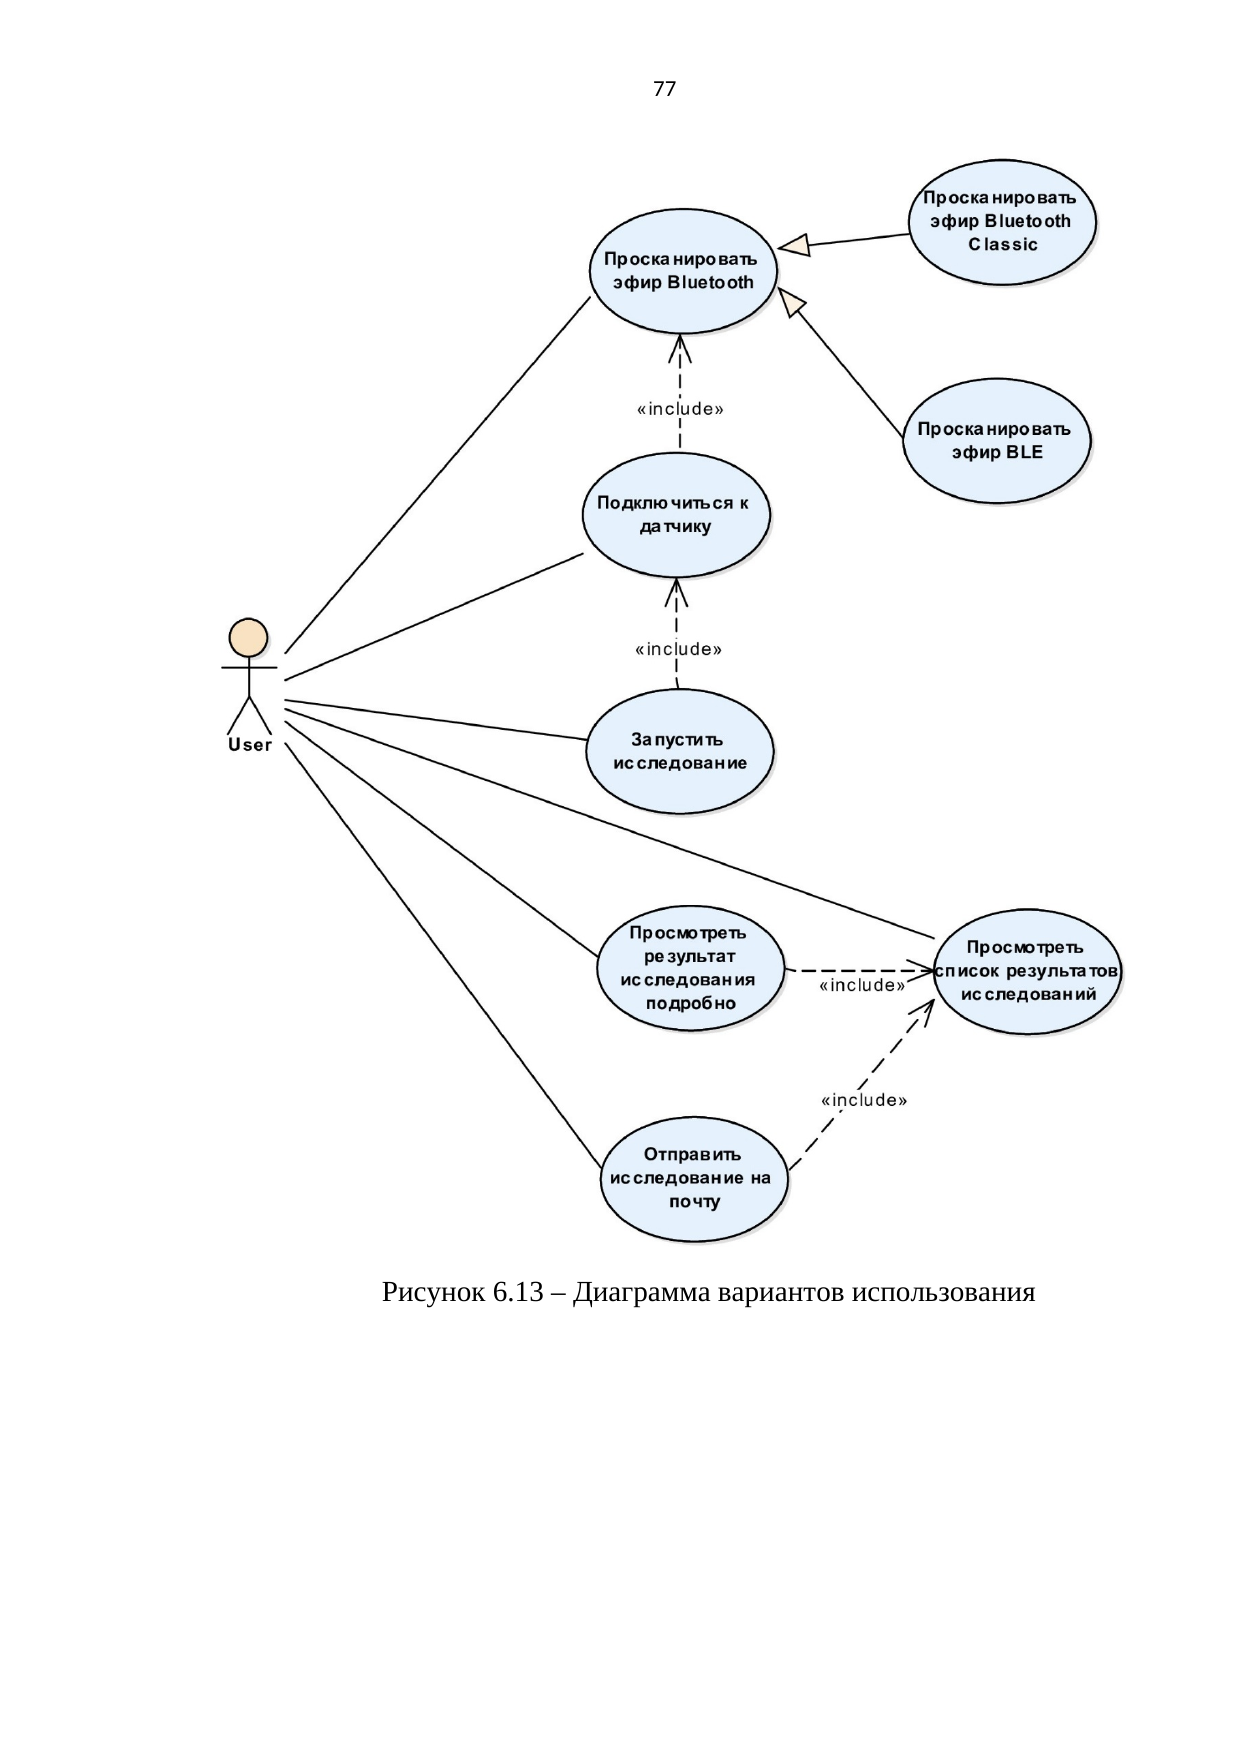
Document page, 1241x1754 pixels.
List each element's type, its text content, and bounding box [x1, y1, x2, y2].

text Рисунок 6.13 – Диаграмма вариантов использования [177, 1274, 1152, 1308]
picture [177, 129, 1152, 1261]
